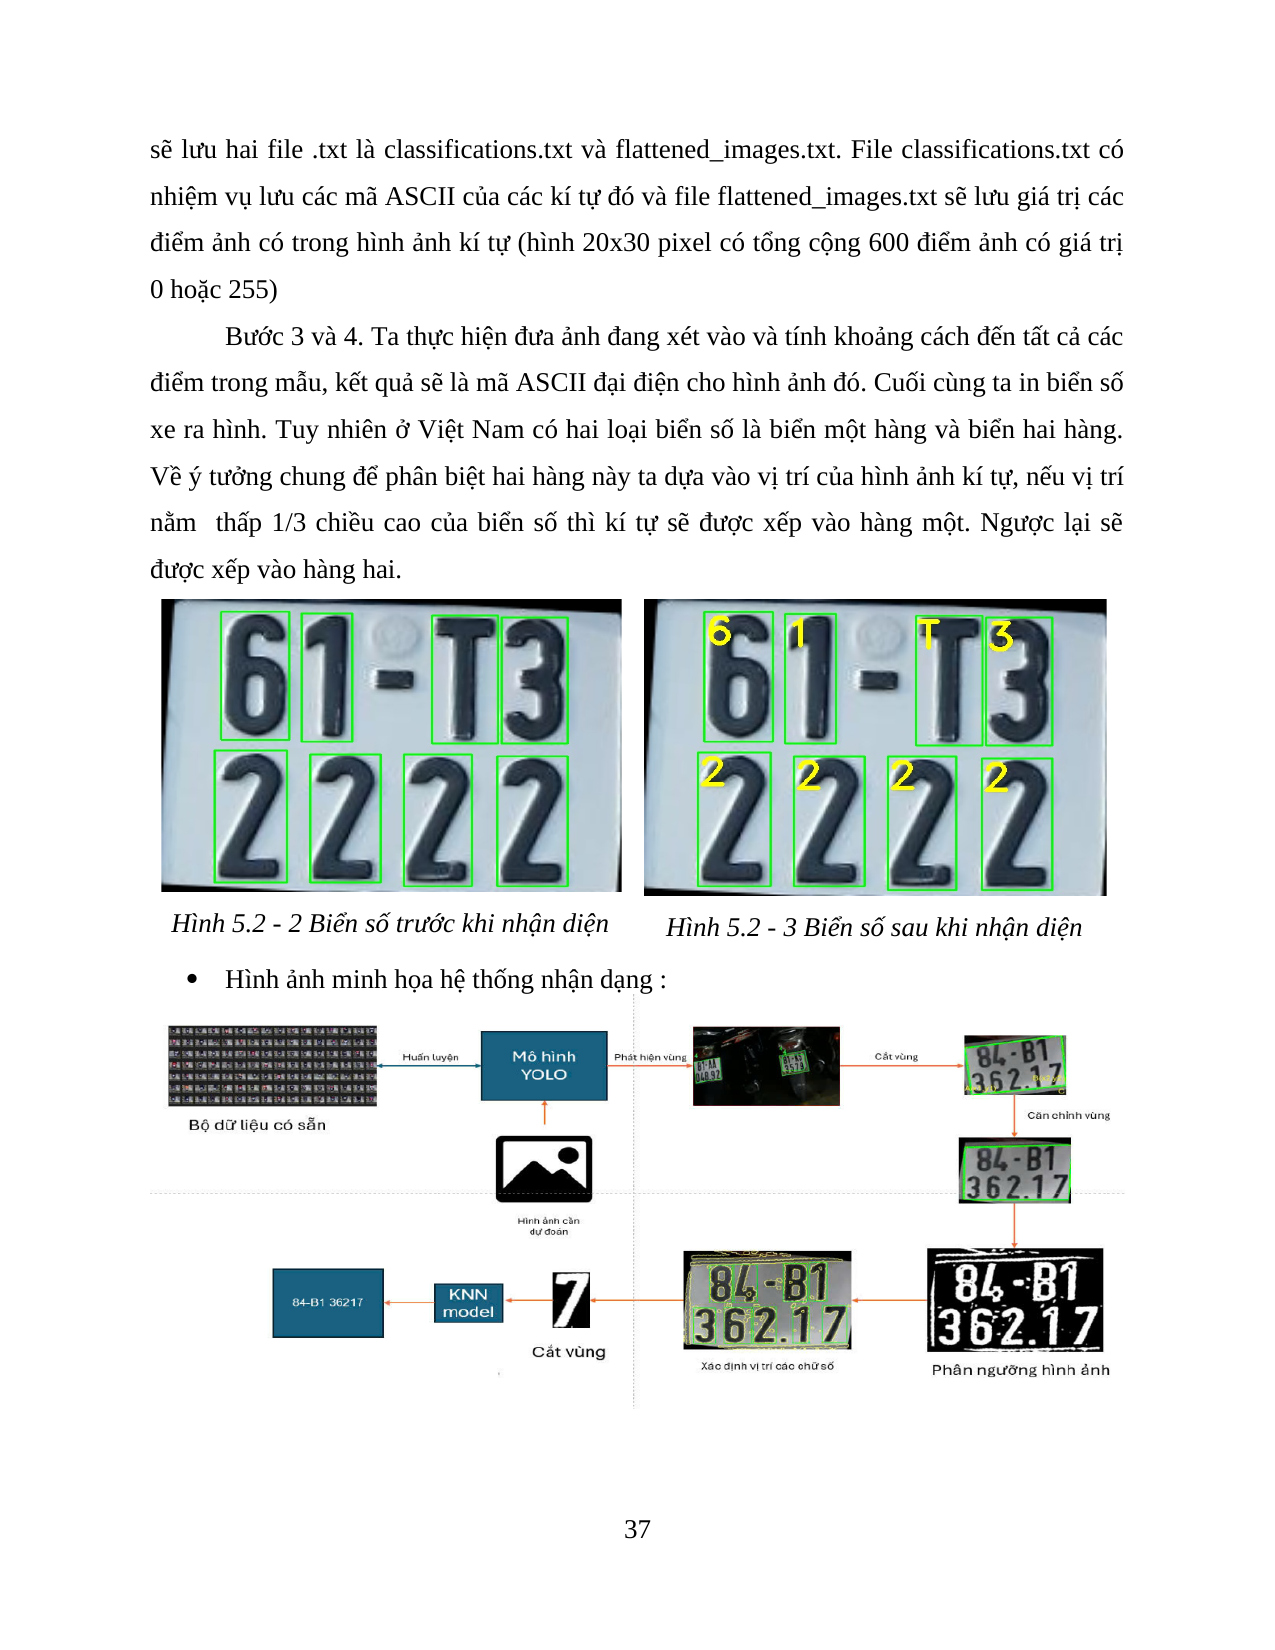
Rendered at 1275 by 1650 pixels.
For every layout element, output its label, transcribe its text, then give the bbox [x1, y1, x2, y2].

picture [644, 599, 1107, 896]
text Bước 3 và 4. Ta thực hiện đưa ảnh đang xét vào và tính khoảng cách đến tất cả các điểm trong mẫu, kết quả sẽ là mã ASCII đại điện cho hình ảnh đó. Cuối cùng ta in biển số xe ra hình. Tuy nhiên ở Việt Nam có hai loại biển số là biển một hàng và biển hai hàng. Về ý tưởng chung để phân biệt hai hàng này ta dựa vào vị trí của hình ảnh kí tự, nếu vị trí nằm thấp 1/3 chiều cao của biển số thì kí tự sẽ được xếp vào hàng một. Ngược lại sẽ được xếp vào hàng hai. [150, 319, 1125, 584]
table_header Hình 5.2 - 3 Biển số sau khi nhận diện [633, 600, 1118, 963]
table_header Hình 5.2 - 2 Biển số trước khi nhận diện [150, 600, 633, 963]
picture [161, 599, 622, 892]
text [150, 133, 1125, 304]
list Hình ảnh minh họa hệ thống nhận dạng : [187, 963, 1125, 994]
picture [150, 994, 1125, 1409]
